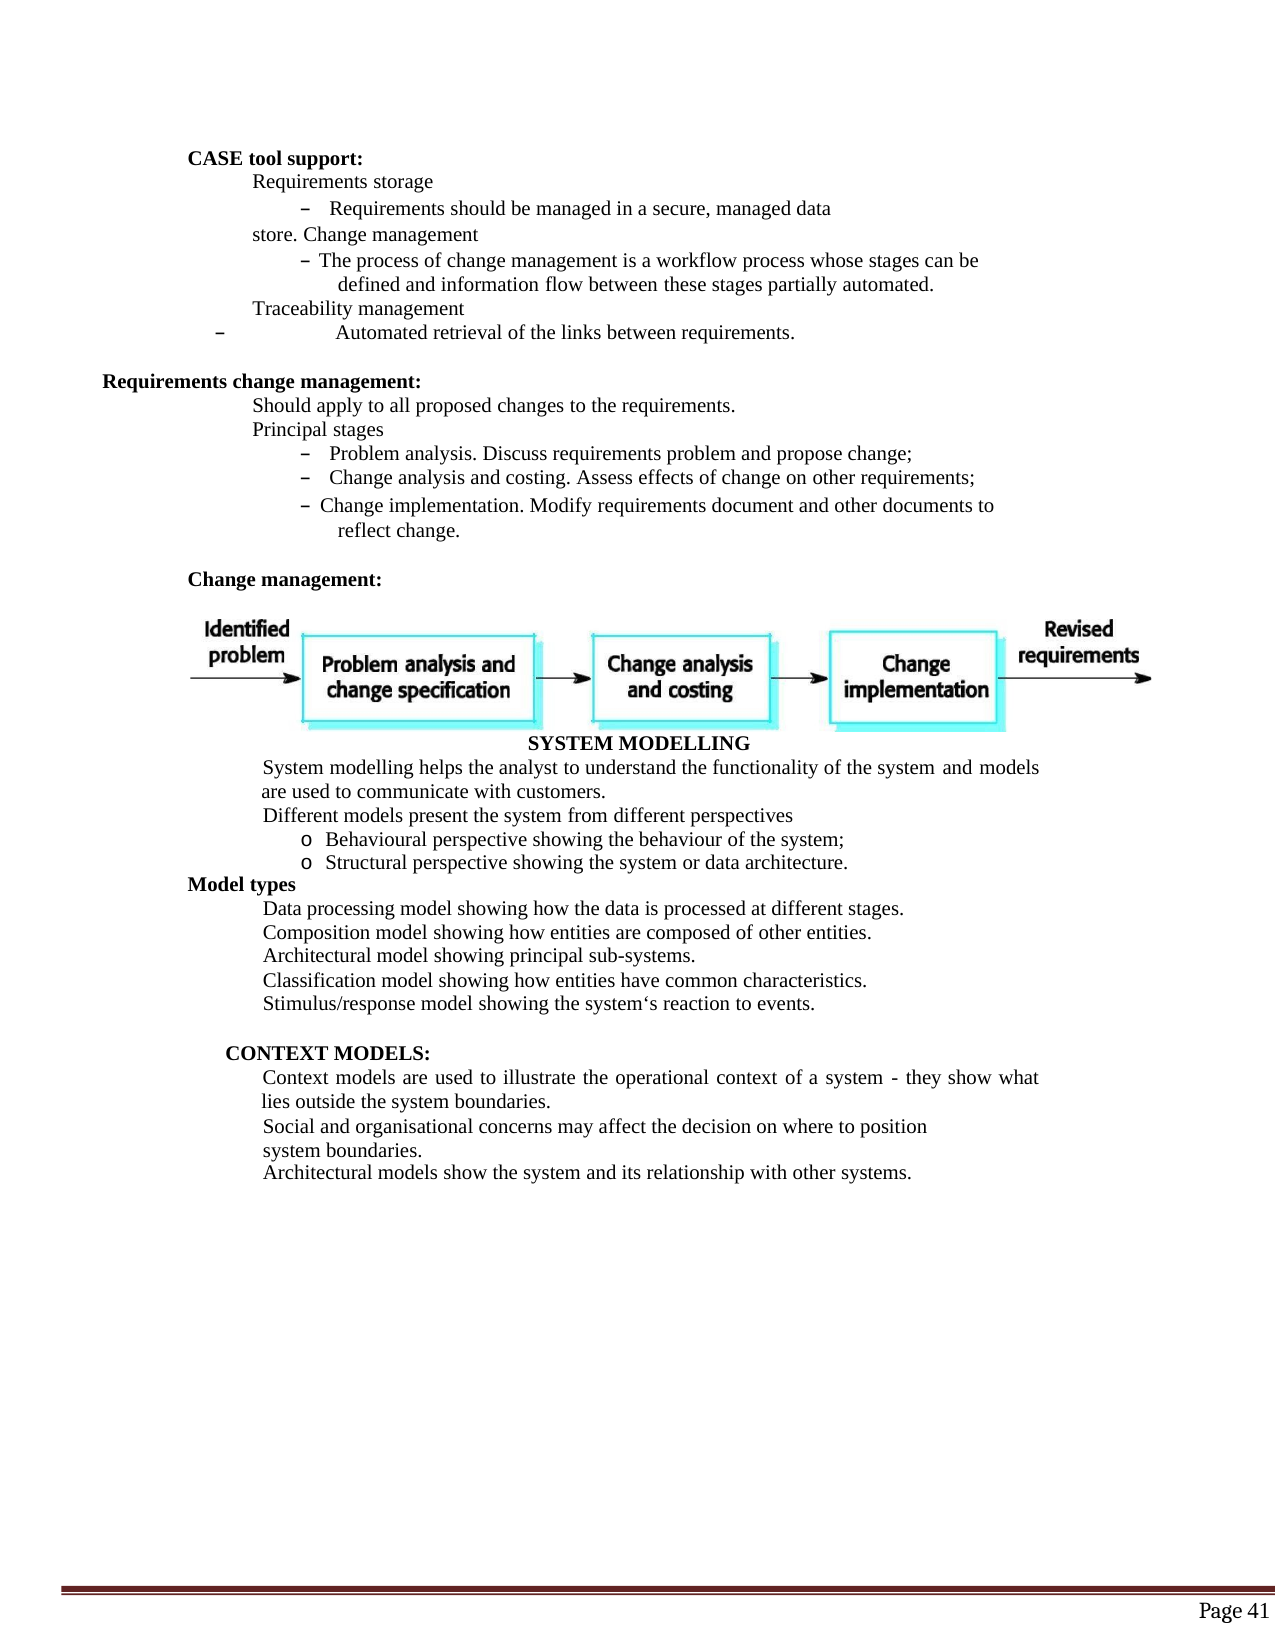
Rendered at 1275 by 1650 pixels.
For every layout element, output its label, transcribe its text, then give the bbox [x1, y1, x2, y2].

subtitle CASE tool support: [187, 146, 1275, 170]
subtitle Model types [187, 874, 1275, 896]
list The process of change management is a workflow process whose stages can be defined and information flow between these stages partially automated. [300, 246, 1046, 296]
text Architectural models show the system and its relationship with other systems. [263, 1163, 1275, 1184]
text Context models are used to illustrate the operational context of a system - they show what lies outside the system boundaries. [261, 1065, 1056, 1113]
list Behavioural perspective showing the behaviour of the system; [300, 827, 1275, 852]
subtitle Change management: [187, 567, 1275, 591]
text Traceability management [252, 297, 1275, 321]
text Data processing model showing how the data is processed at different stages. Composition model showing how entities are composed of other entities. [263, 896, 906, 944]
list Structural perspective showing the system or data architecture. [300, 852, 1275, 874]
subtitle CONTEXT MODELS: [225, 1040, 1275, 1064]
list Change analysis and costing. Assess effects of change on other requirements; [300, 465, 1275, 489]
text Architectural model showing principal sub-systems. [263, 944, 1275, 967]
text Different models present the system from different perspectives [263, 803, 1275, 827]
text System modelling helps the analyst to understand the functionality of the system and models are used to communicate with customers. [261, 755, 1056, 803]
list Change implementation. Modify requirements document and other documents to reflect change. [300, 490, 1052, 542]
list Problem analysis. Discuss requirements problem and propose change; [300, 441, 1275, 465]
subtitle Requirements change management: [64, 369, 1275, 393]
text Should apply to all proposed changes to the requirements. Principal stages [252, 393, 767, 441]
text Social and organisational concerns may affect the decision on where to position system boundaries. [263, 1113, 929, 1162]
picture [190, 619, 1152, 732]
list Requirements should be managed in a secure, managed data store. Change management [252, 193, 881, 246]
text – Automated retrieval of the links between requirements. [214, 321, 1275, 344]
text Classification model showing how entities have common characteristics. Stimulus/response model showing the system‘s reaction to events. [263, 969, 869, 1014]
text Requirements storage [252, 170, 1275, 193]
